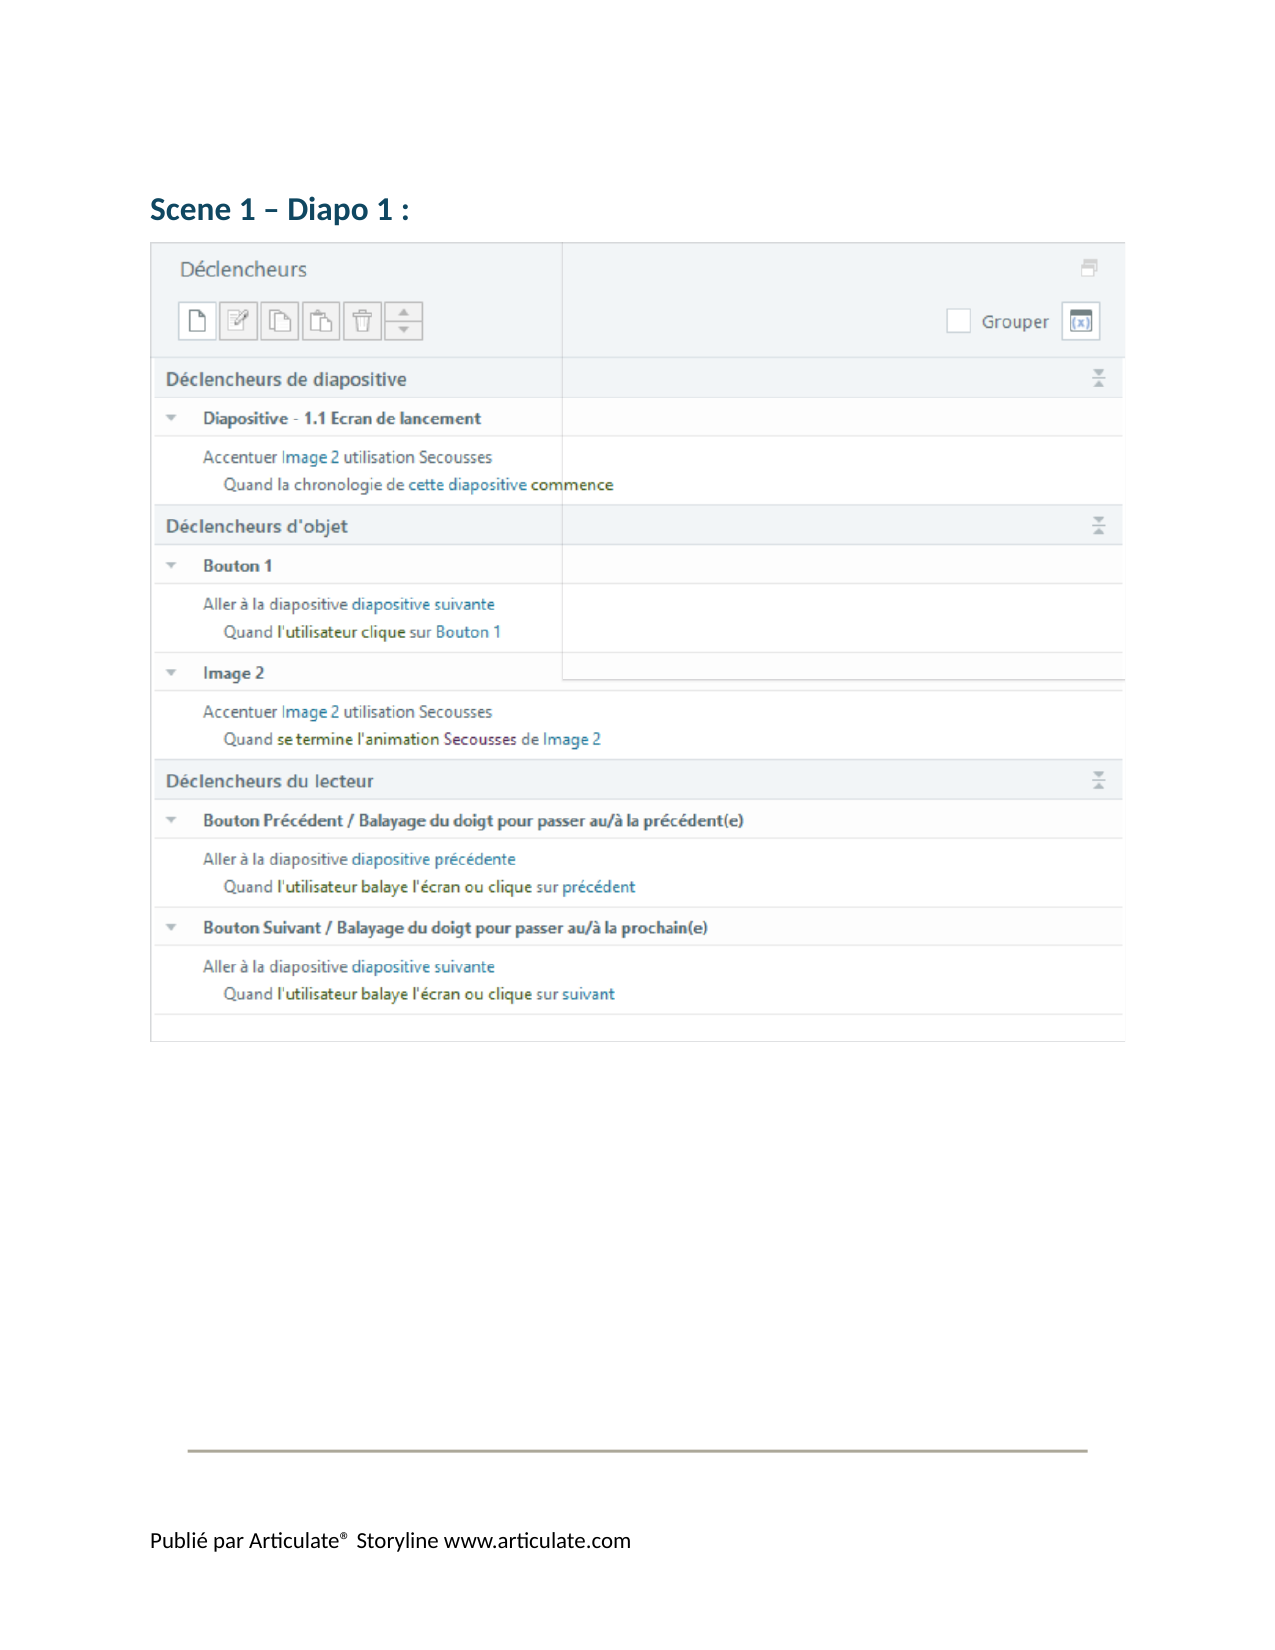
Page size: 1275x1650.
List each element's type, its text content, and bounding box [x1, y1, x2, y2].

picture [150, 242, 1125, 1042]
subtitle Scene 1 – Diapo 1 : [150, 187, 1125, 228]
